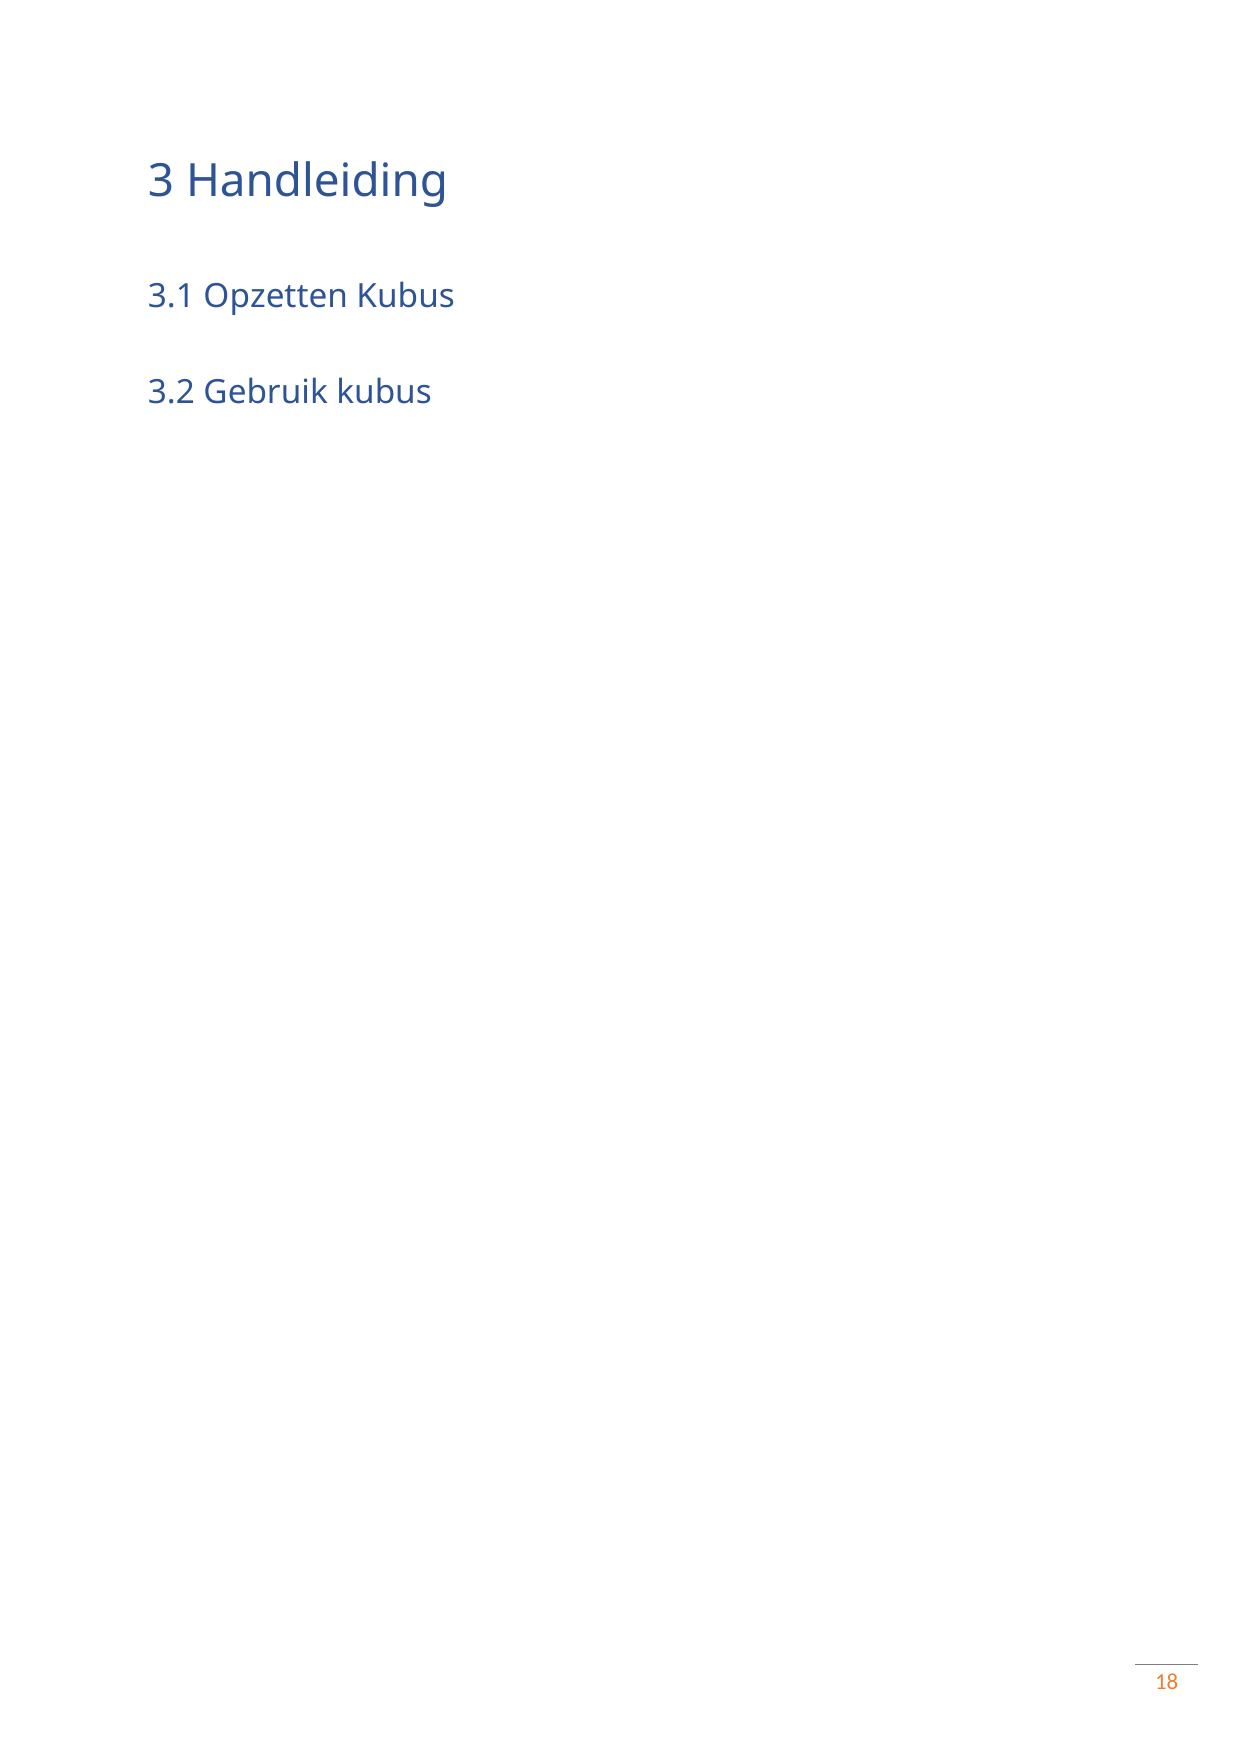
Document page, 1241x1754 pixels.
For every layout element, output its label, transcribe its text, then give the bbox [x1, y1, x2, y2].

subtitle 3.1 Opzetten Kubus [148, 272, 1093, 318]
subtitle 3 Handleiding [148, 148, 1093, 210]
subtitle 3.2 Gebruik kubus [148, 368, 1093, 413]
